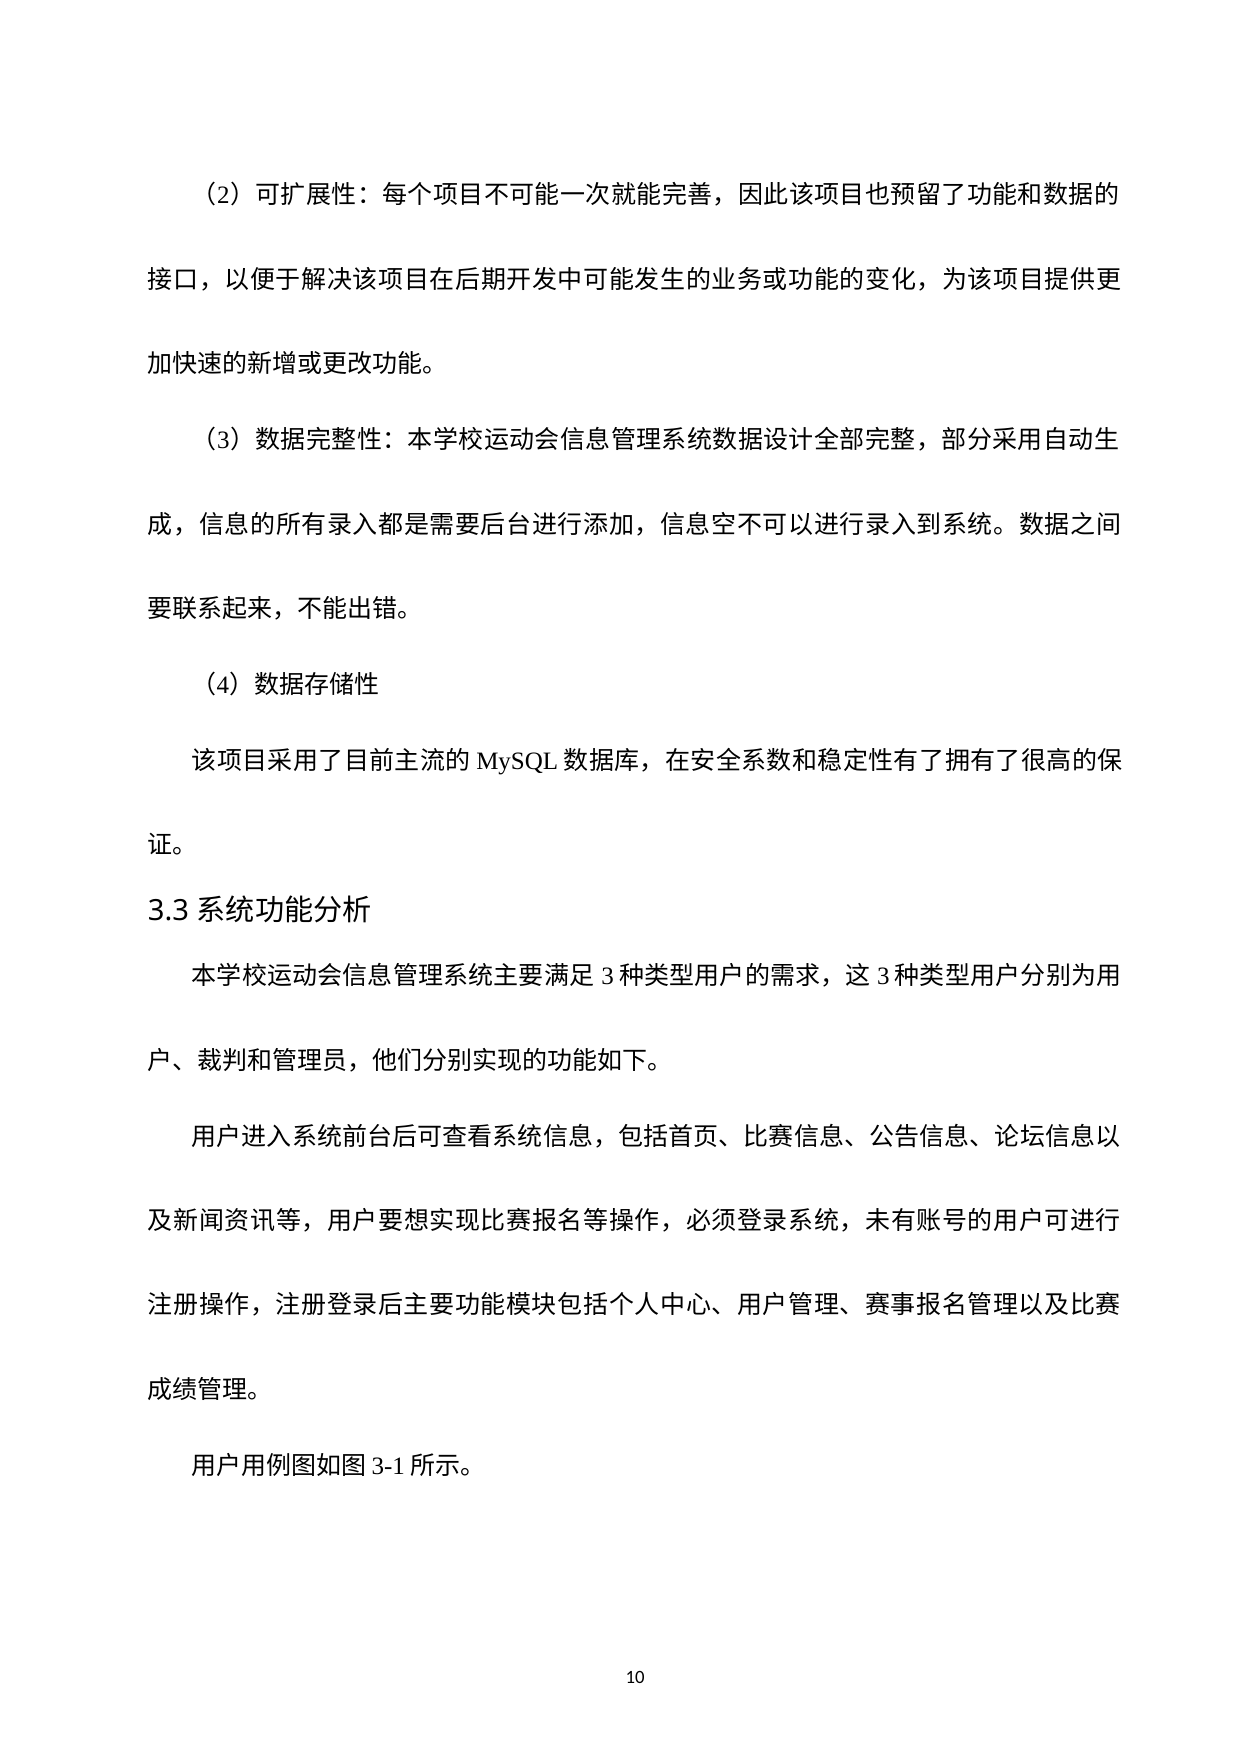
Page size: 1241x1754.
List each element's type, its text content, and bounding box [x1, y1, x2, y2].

text 该项目采用了目前主流的MySQL数据库，在安全系数和稳定性有了拥有了很高的保证。 [148, 726, 1122, 875]
text 用户用例图如图3-1所示。 [148, 1431, 1122, 1496]
text 用户进入系统前台后可查看系统信息，包括首页、比赛信息、公告信息、论坛信息以及新闻资讯等，用户要想实现比赛报名等操作，必须登录系统，未有账号的用户可进行注册操作，注册登录后主要功能模块包括个人中心、用户管理、赛事报名管理以及比赛成绩管理。 [148, 1102, 1122, 1420]
text （4）数据存储性 [148, 650, 1122, 715]
text （3）数据完整性：本学校运动会信息管理系统数据设计全部完整，部分采用自动生成，信息的所有录入都是需要后台进行添加，信息空不可以进行录入到系统。数据之间要联系起来，不能出错。 [148, 405, 1122, 639]
text 本学校运动会信息管理系统主要满足3种类型用户的需求，这3种类型用户分别为用户、裁判和管理员，他们分别实现的功能如下。 [148, 941, 1122, 1091]
subtitle 3.3 系统功能分析 [148, 886, 1122, 929]
text （2）可扩展性：每个项目不可能一次就能完善，因此该项目也预留了功能和数据的接口，以便于解决该项目在后期开发中可能发生的业务或功能的变化，为该项目提供更加快速的新增或更改功能。 [148, 161, 1122, 394]
